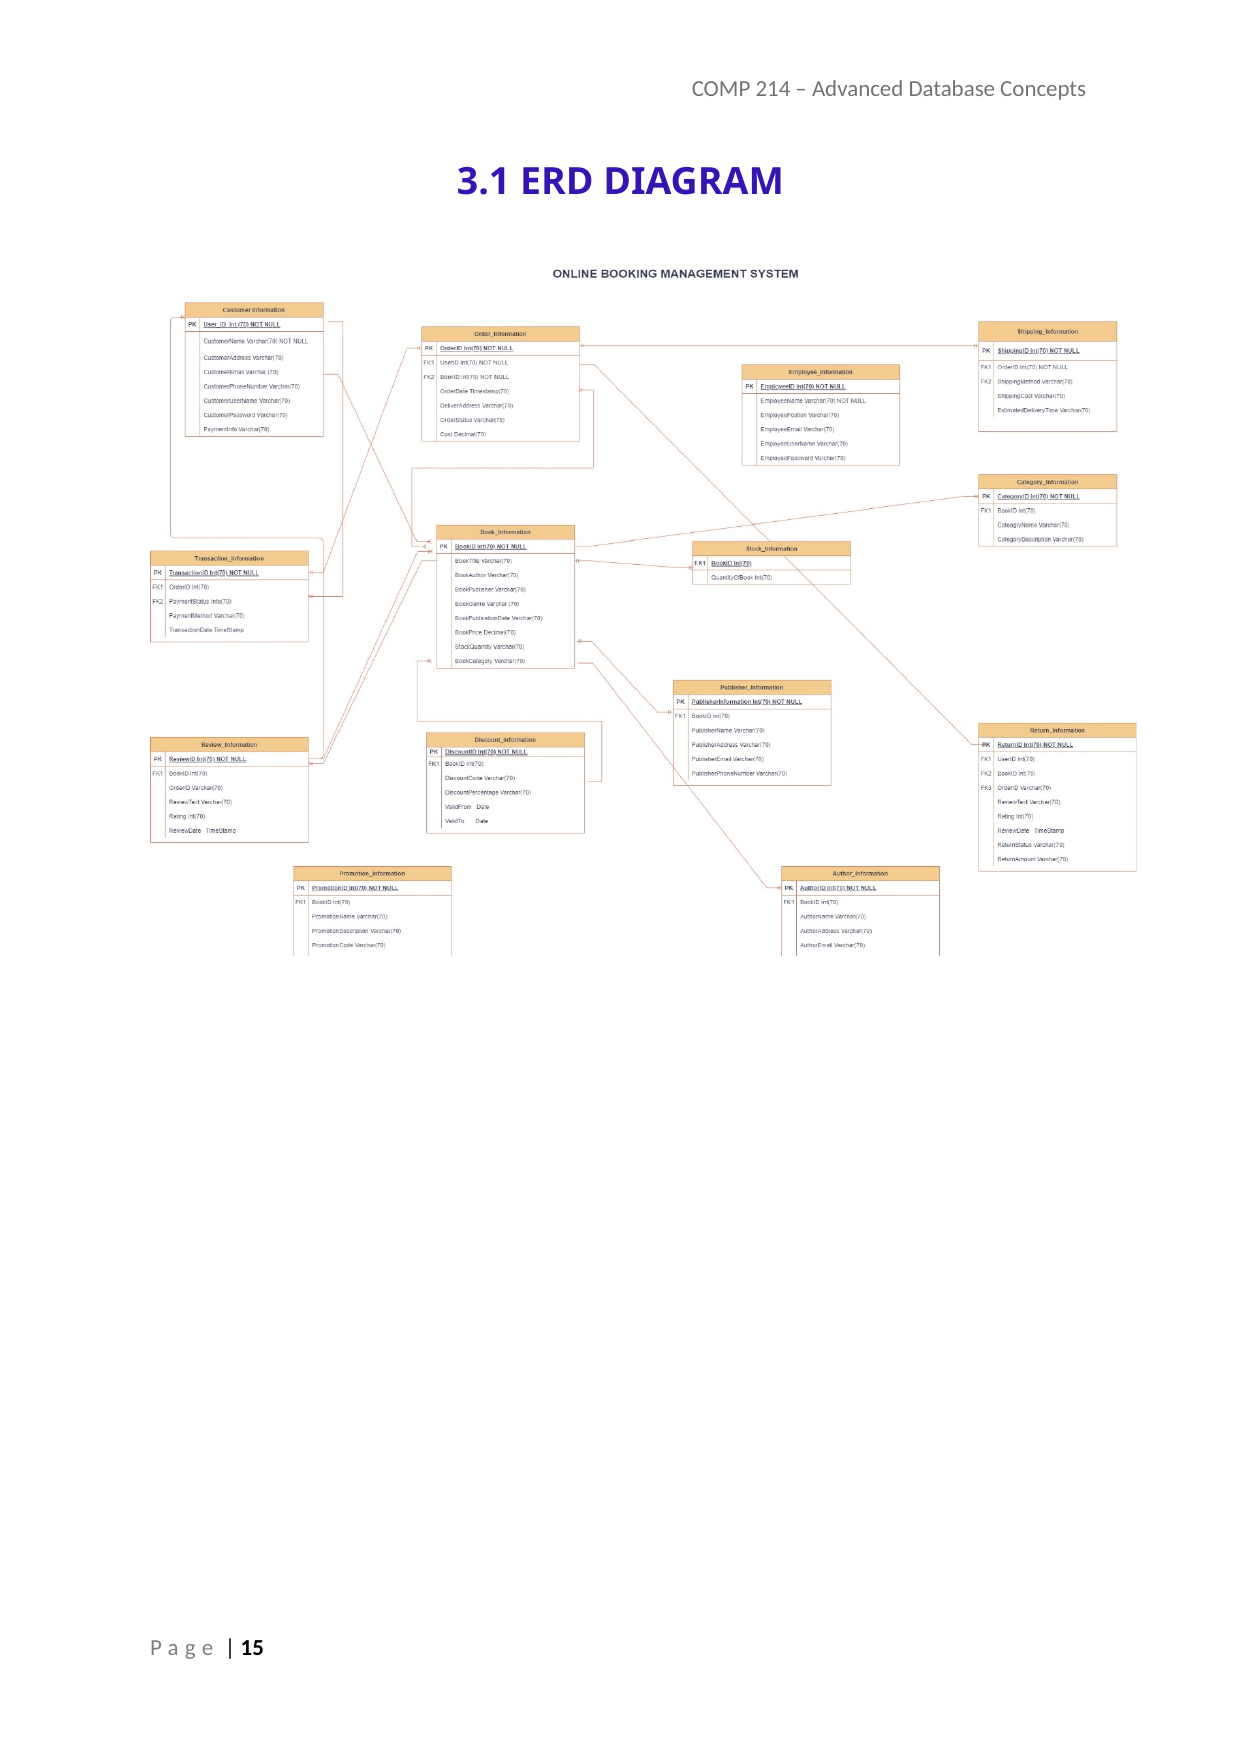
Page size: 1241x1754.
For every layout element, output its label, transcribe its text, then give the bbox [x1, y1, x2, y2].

subtitle 3.1 ERD DIAGRAM [150, 154, 1090, 205]
picture [150, 264, 1137, 956]
